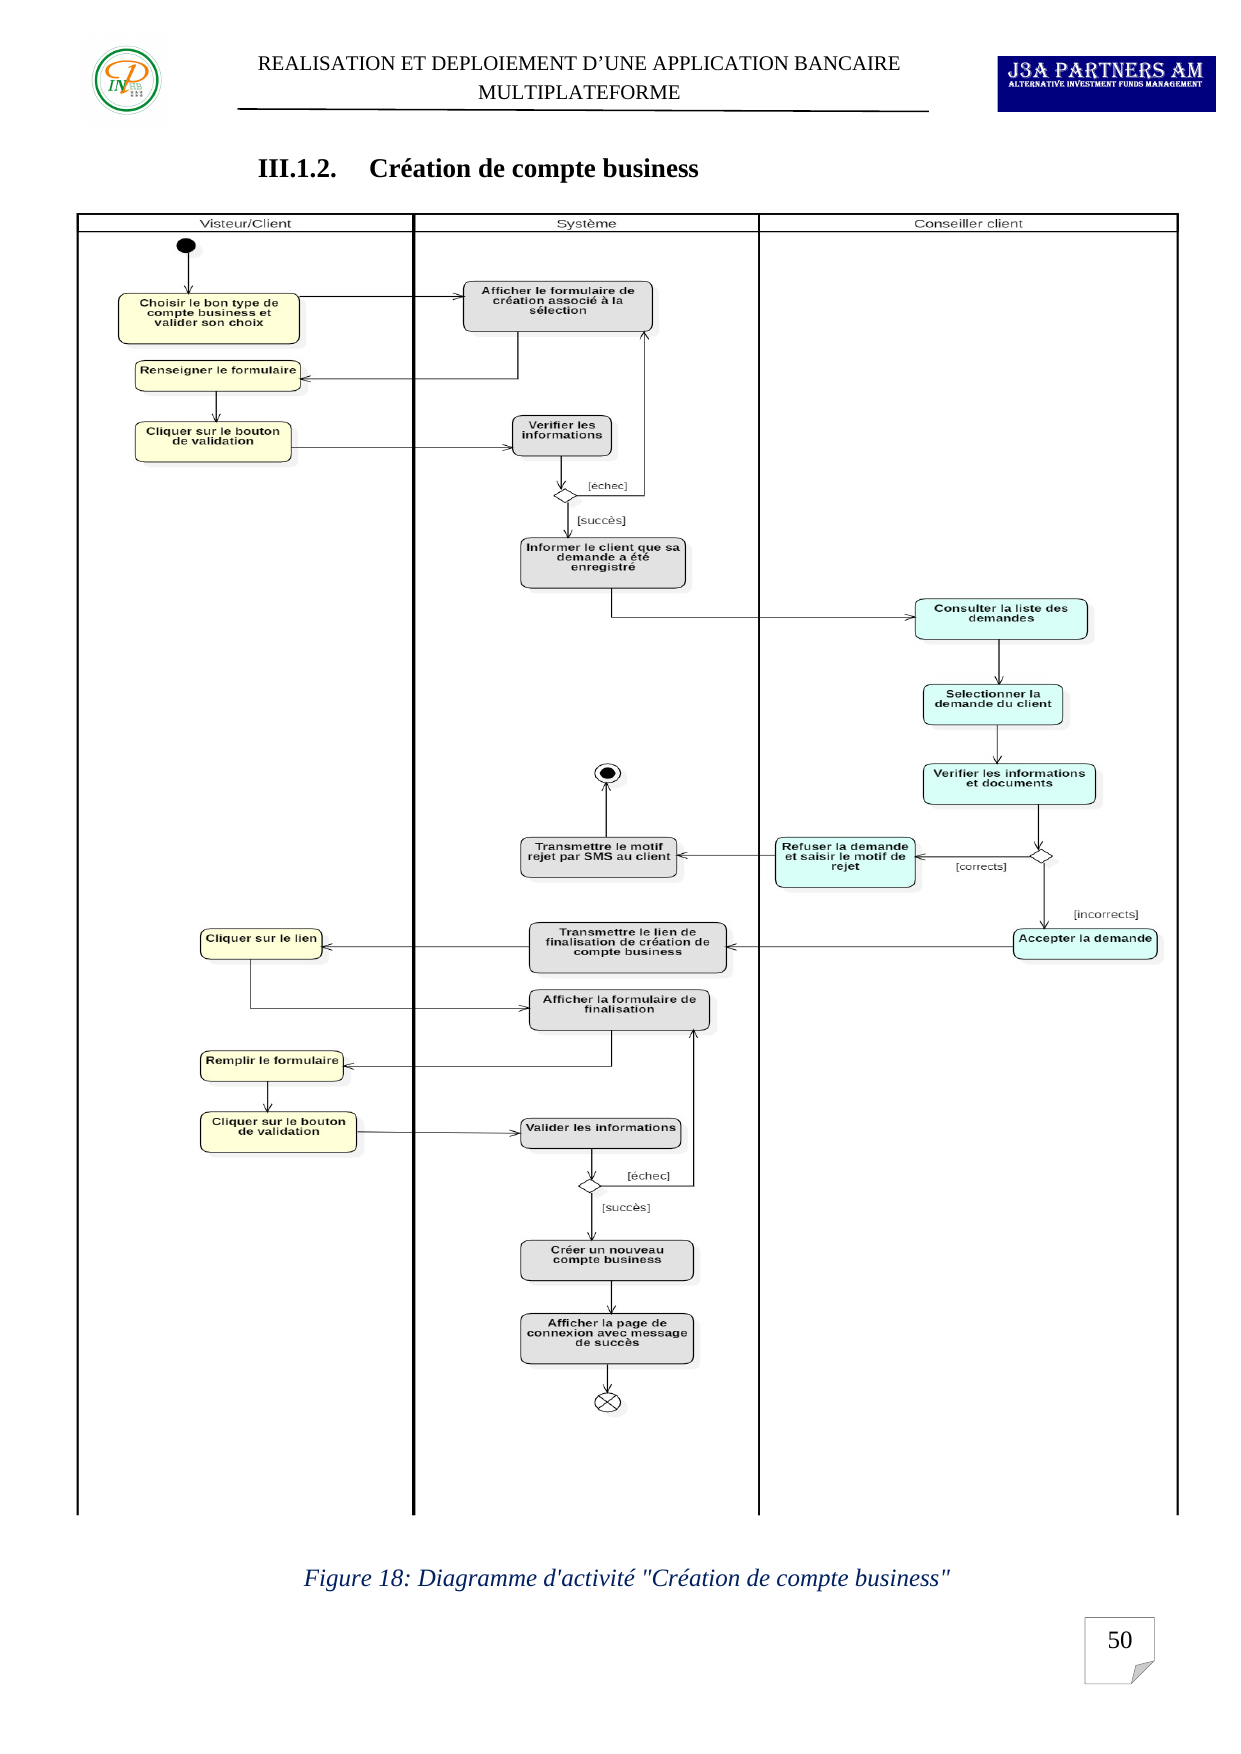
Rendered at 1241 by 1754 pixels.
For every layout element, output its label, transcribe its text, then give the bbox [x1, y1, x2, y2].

picture [67, 206, 1218, 1545]
subtitle Création de compte business [258, 152, 1093, 183]
picture [997, 56, 1216, 112]
picture [81, 35, 172, 125]
